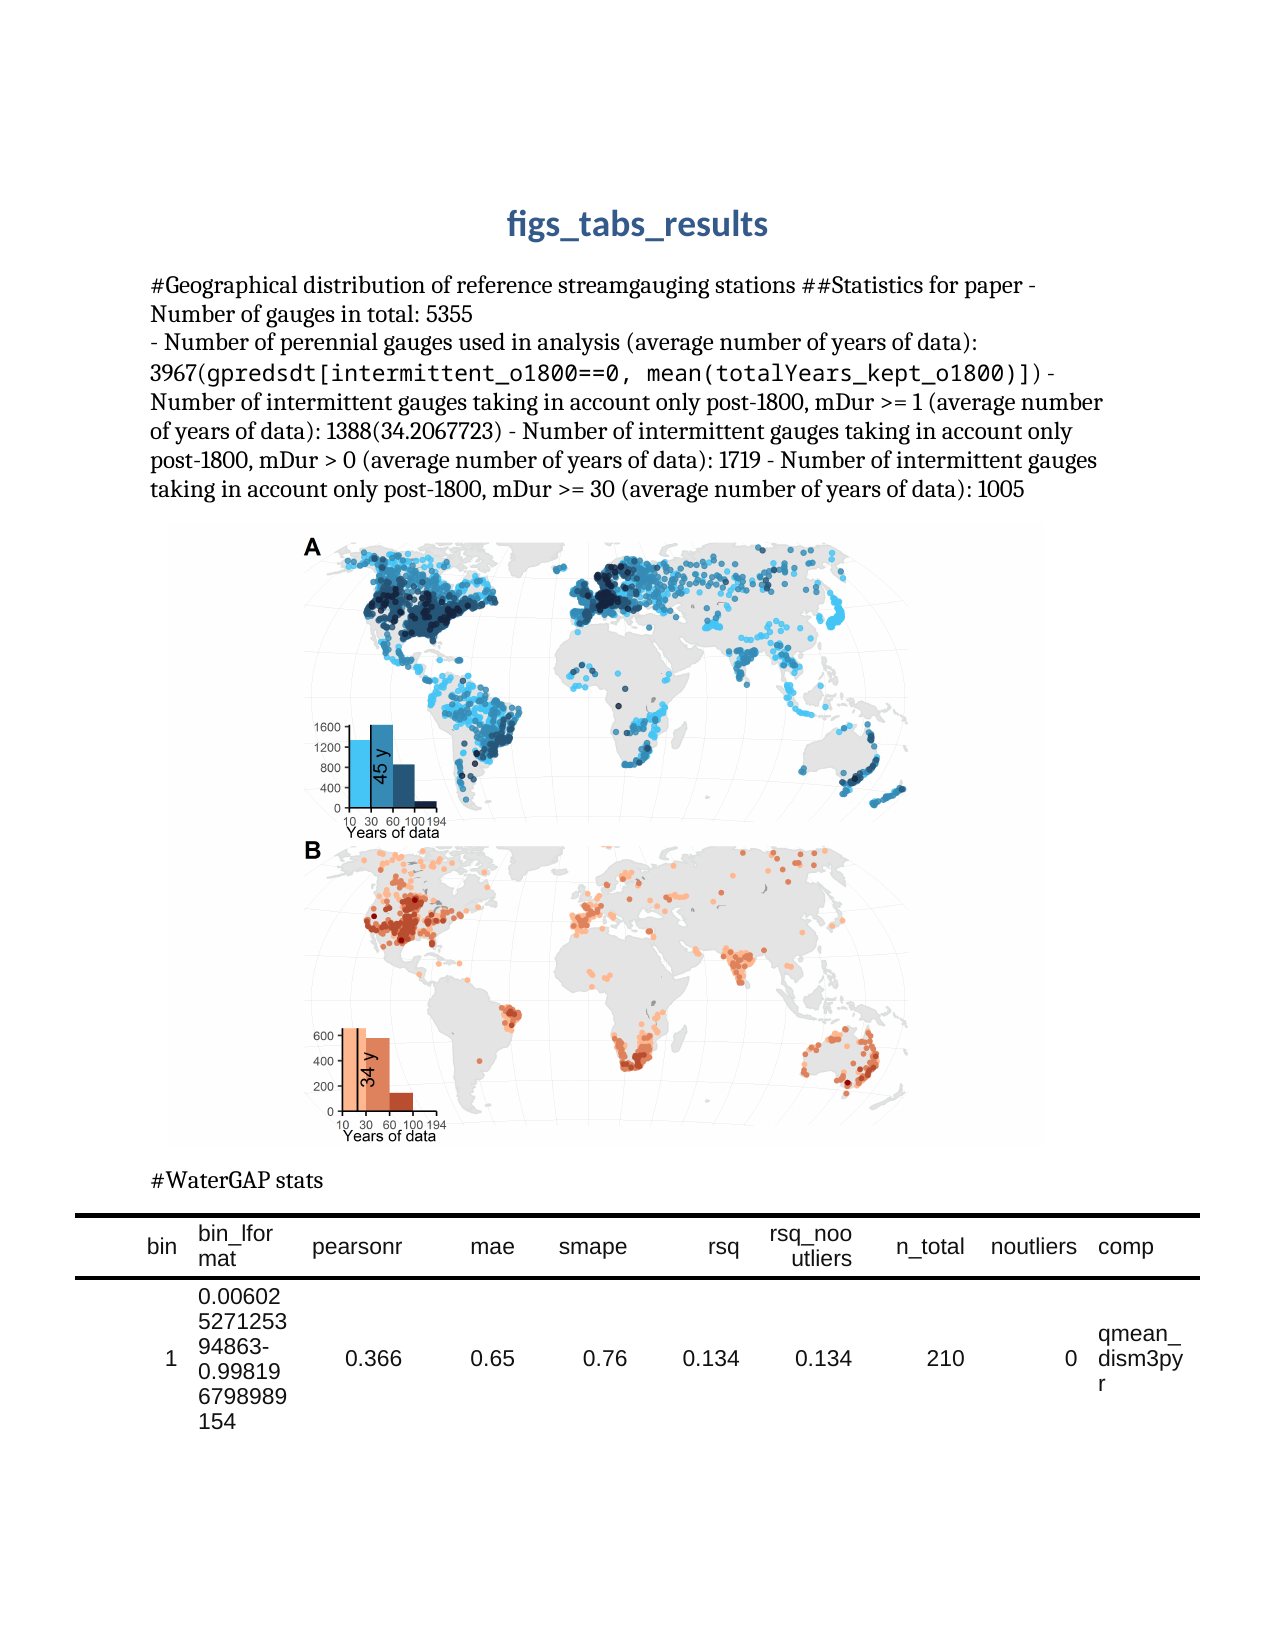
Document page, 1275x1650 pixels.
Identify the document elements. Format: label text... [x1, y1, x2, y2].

table_cell 0.76 [525, 1280, 637, 1438]
table_header smape [525, 1218, 637, 1276]
table_header rsq_nooutliers [750, 1218, 862, 1276]
table_cell qmean_dism3pyr [1088, 1280, 1200, 1438]
table_cell 210 [863, 1280, 975, 1438]
table_header comp [1088, 1218, 1200, 1276]
text #Geographical distribution of reference streamgauging stations ##Statistics for paper - Number of gauges in total: 5355 - Number of perennial gauges used in analysis (average number of years of data): 3967(gpredsdt[intermittent_o1800==0, mean(totalYears_kept_o1800)]) - Number of intermittent gauges taking in account only post-1800, mDur >= 1 (average number of years of data): 1388(34.2067723) - Number of intermittent gauges taking in account only post-1800, mDur > 0 (average number of years of data): 1719 - Number of intermittent gauges taking in account only post-1800, mDur >= 30 (average number of years of data): 1005 [150, 271, 1125, 503]
table_header noutliers [975, 1218, 1087, 1276]
table_cell 0.366 [300, 1280, 412, 1438]
text #WaterGAP stats [150, 1166, 1125, 1194]
table_cell 0.134 [638, 1280, 750, 1438]
table_cell 0 [975, 1280, 1087, 1438]
table_cell 0.134 [750, 1280, 862, 1438]
table_cell 1 [75, 1280, 187, 1438]
table_header mae [413, 1218, 525, 1276]
table_header n_total [863, 1218, 975, 1276]
table_cell 0.00602527125394863-0.998196798989154 [188, 1280, 300, 1438]
title figs_tabs_results [150, 200, 1125, 246]
picture [168, 522, 1044, 1147]
table_header rsq [638, 1218, 750, 1276]
table_header pearsonr [300, 1218, 412, 1276]
table_header bin [75, 1218, 187, 1276]
table_header bin_lformat [188, 1218, 300, 1276]
table_cell 0.65 [413, 1280, 525, 1438]
